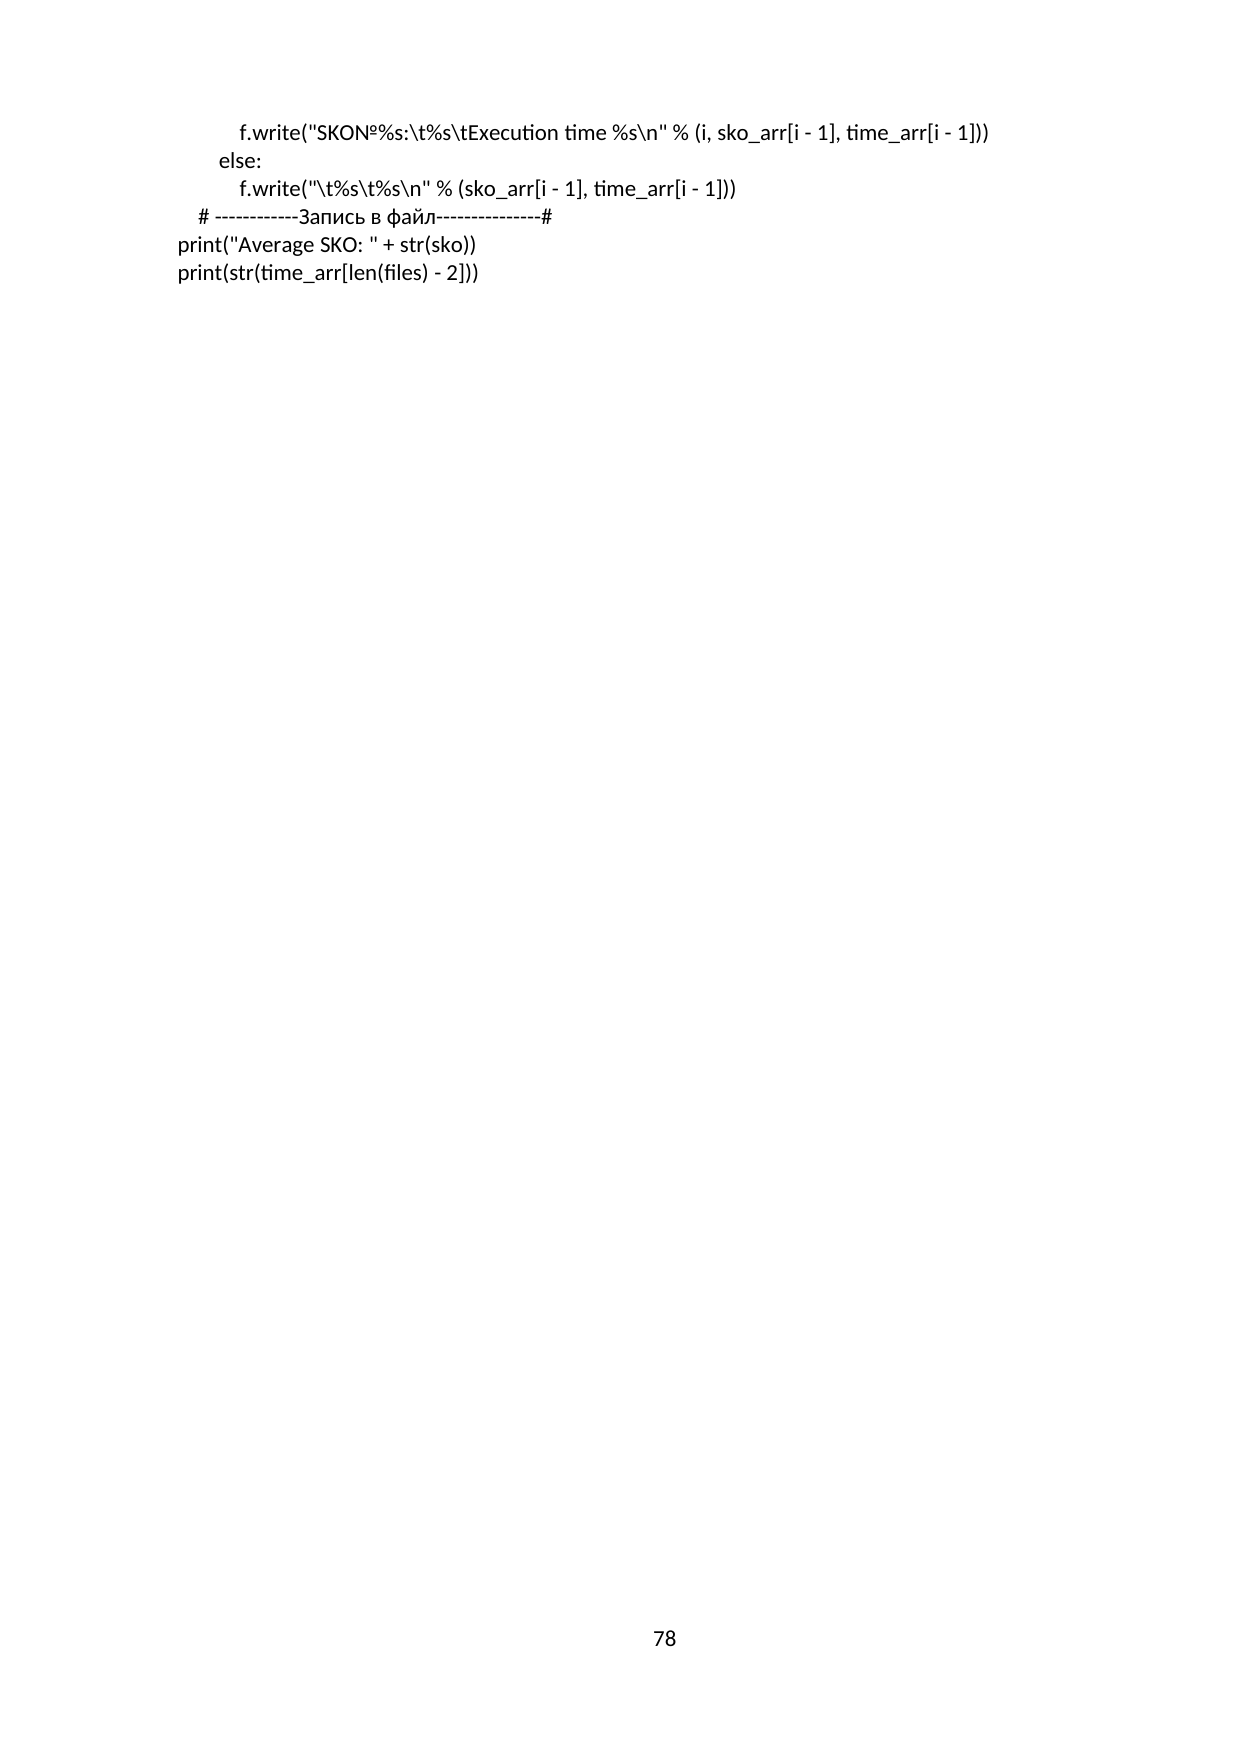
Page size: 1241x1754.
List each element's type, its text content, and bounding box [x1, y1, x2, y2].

text else: [177, 146, 1152, 174]
text # ------------Запись в файл---------------# [177, 202, 1152, 230]
text f.write("SKO№%s:\t%s\tExecution time %s\n" % (i, sko_arr[i - 1], time_arr[i - 1])) [177, 118, 1152, 146]
text print(str(time_arr[len(files) - 2])) [177, 258, 1152, 286]
text f.write("\t%s\t%s\n" % (sko_arr[i - 1], time_arr[i - 1])) [177, 174, 1152, 202]
text print("Average SKO: " + str(sko)) [177, 230, 1152, 258]
